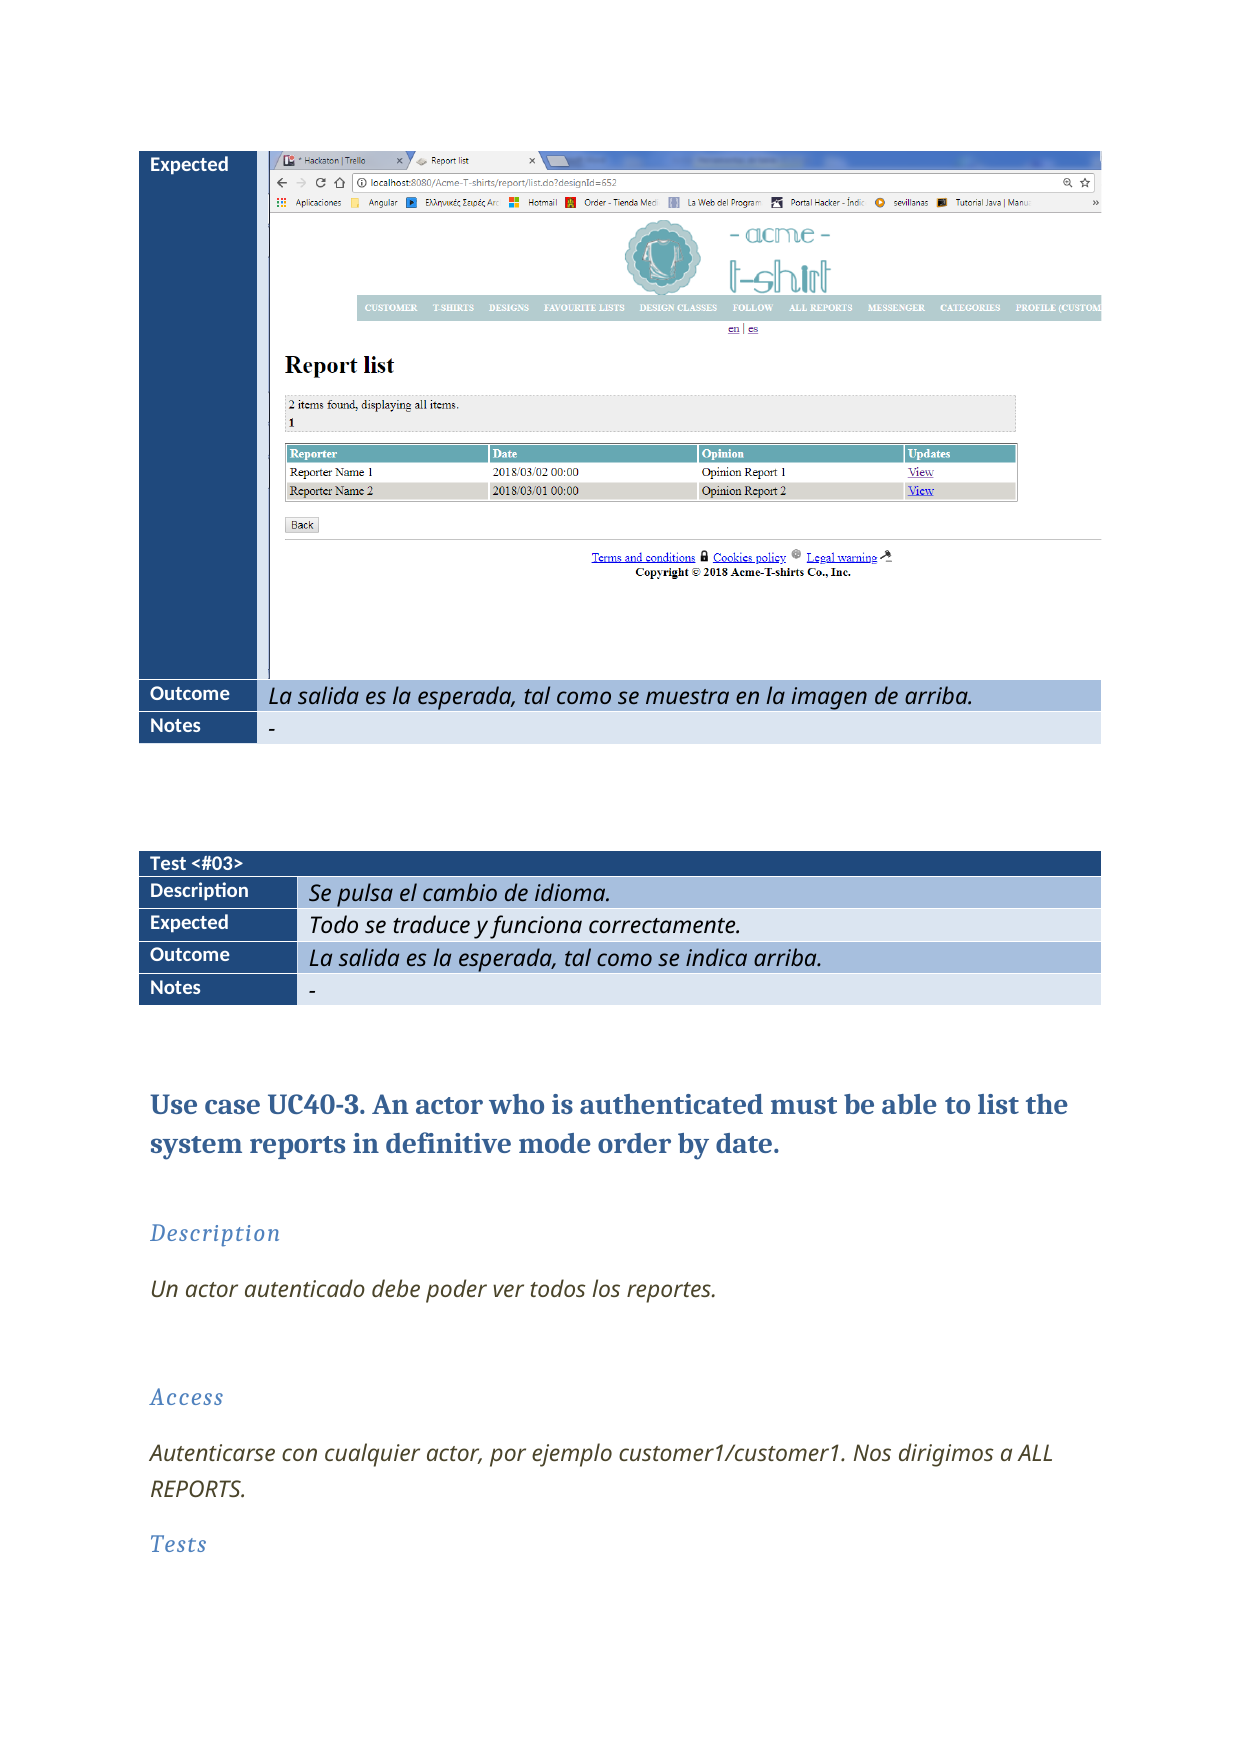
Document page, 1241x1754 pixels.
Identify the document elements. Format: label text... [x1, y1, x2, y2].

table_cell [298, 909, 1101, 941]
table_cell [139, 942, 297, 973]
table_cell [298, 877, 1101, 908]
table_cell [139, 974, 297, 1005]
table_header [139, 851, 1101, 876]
picture [268, 151, 1102, 679]
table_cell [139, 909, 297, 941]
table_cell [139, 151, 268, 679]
text Un actor autenticado debe poder ver todos los reportes. [150, 1273, 1090, 1304]
text Use case UC40-3. An actor who is authenticated must be able to list the system reports in definitive mode order by date. [150, 1088, 1090, 1161]
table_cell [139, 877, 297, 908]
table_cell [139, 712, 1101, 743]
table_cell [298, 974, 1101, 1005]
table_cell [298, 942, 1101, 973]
text Autenticarse con cualquier actor, por ejemplo customer1/customer1. Nos dirigimos a ALL REPORTS. [150, 1437, 1090, 1504]
text Description [150, 1219, 1090, 1248]
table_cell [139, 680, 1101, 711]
text Tests [150, 1529, 1090, 1558]
text Access [150, 1383, 1090, 1412]
